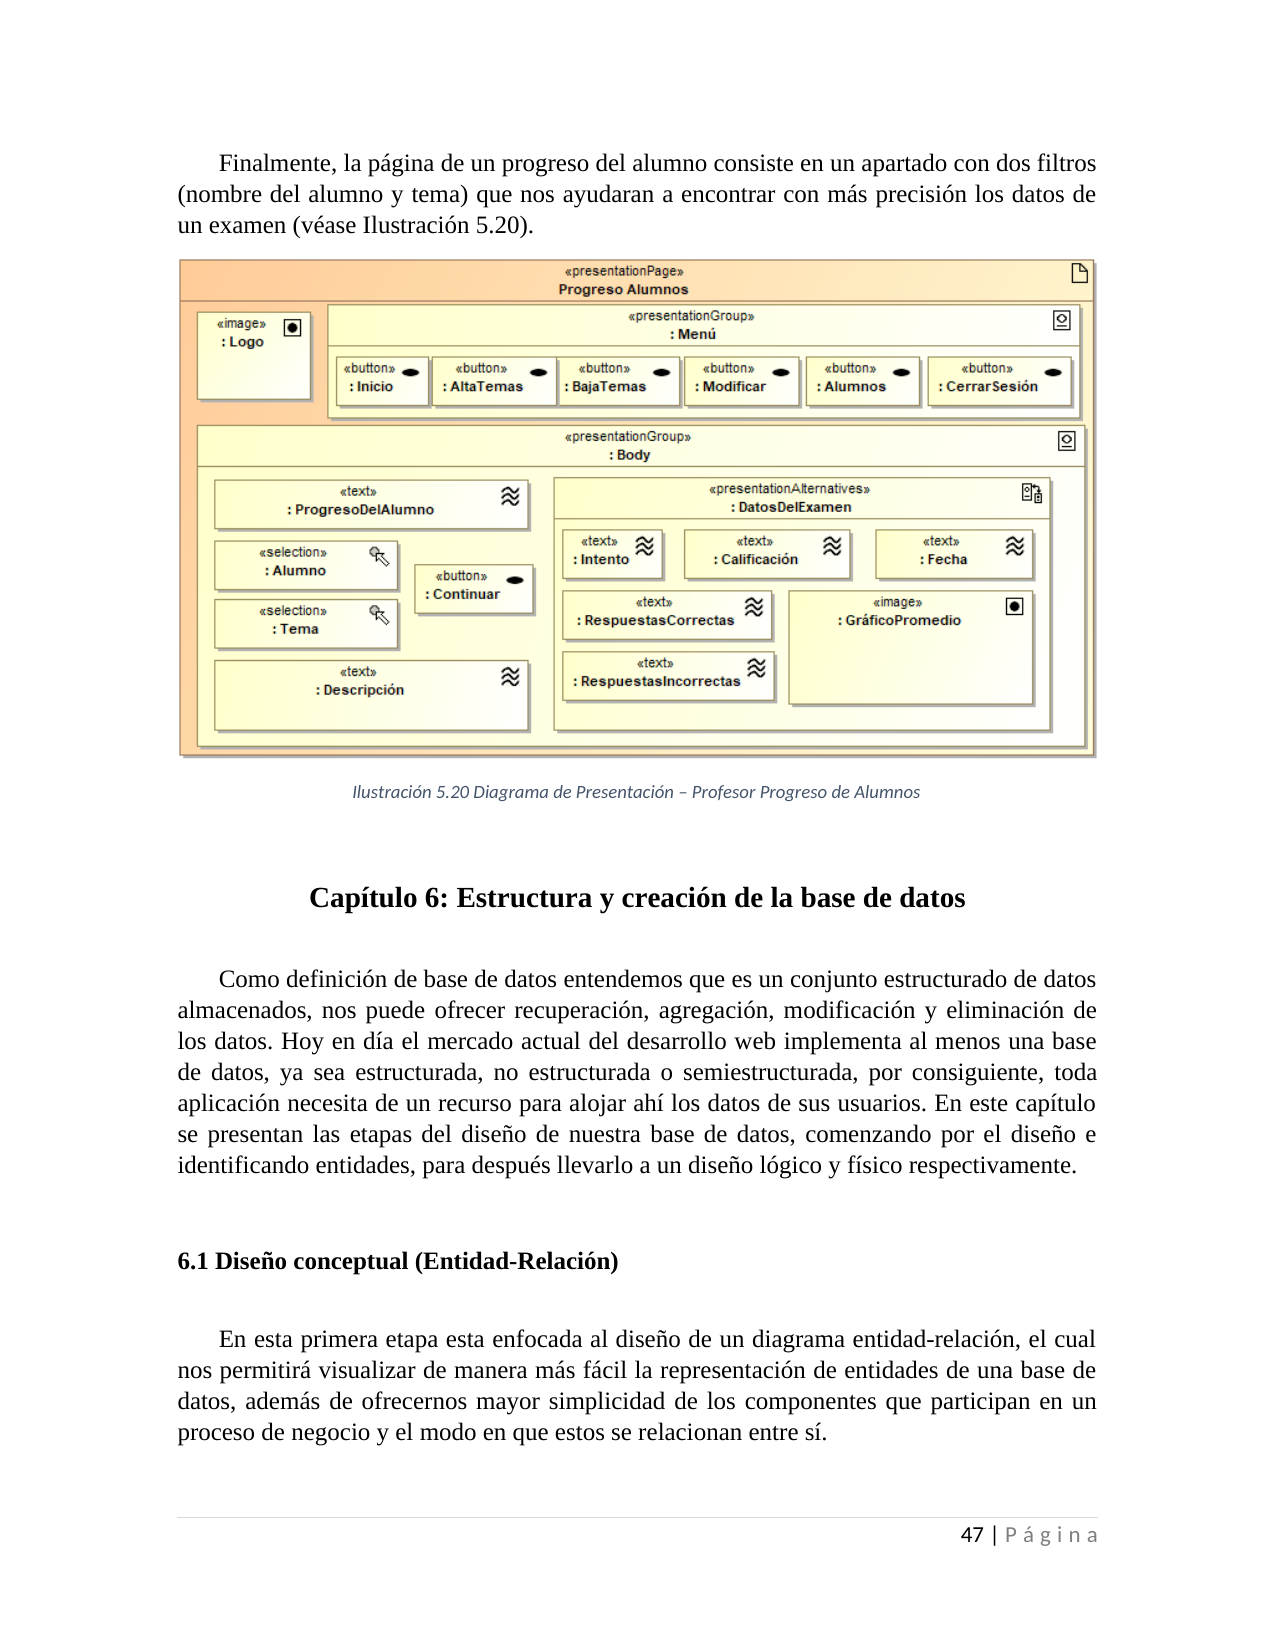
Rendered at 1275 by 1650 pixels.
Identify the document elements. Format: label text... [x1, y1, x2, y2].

text Como definición de base de datos entendemos que es un conjunto estructurado de datos almacenados, nos puede ofrecer recuperación, agregación, modificación y eliminación de los datos. Hoy en día el mercado actual del desarrollo web implementa al menos una base de datos, ya sea estructurada, no estructurada o semiestructurada, por consiguiente, toda aplicación necesita de un recurso para alojar ahí los datos de sus usuarios. En este capítulo se presentan las etapas del diseño de nuestra base de datos, comenzando por el diseño e identificando entidades, para después llevarlo a un diseño lógico y físico respectivamente. [177, 964, 1098, 1179]
text Finalmente, la página de un progreso del alumno consiste en un apartado con dos filtros (nombre del alumno y tema) que nos ayudaran a encontrar con más precisión los datos de un examen (véase Ilustración 5.20). [177, 148, 1098, 238]
subtitle 6.1 Diseño conceptual (Entidad-Relación) [177, 1246, 1098, 1275]
text Ilustración 5.20 Diagrama de Presentación – Profesor Progreso de Alumnos [177, 781, 1098, 803]
picture [177, 257, 1098, 762]
subtitle Capítulo 6: Estructura y creación de la base de datos [177, 880, 1098, 914]
text En esta primera etapa esta enfocada al diseño de un diagrama entidad-relación, el cual nos permitirá visualizar de manera más fácil la representación de entidades de una base de datos, además de ofrecernos mayor simplicidad de los componentes que participan en un proceso de negocio y el modo en que estos se relacionan entre sí. [177, 1324, 1098, 1446]
